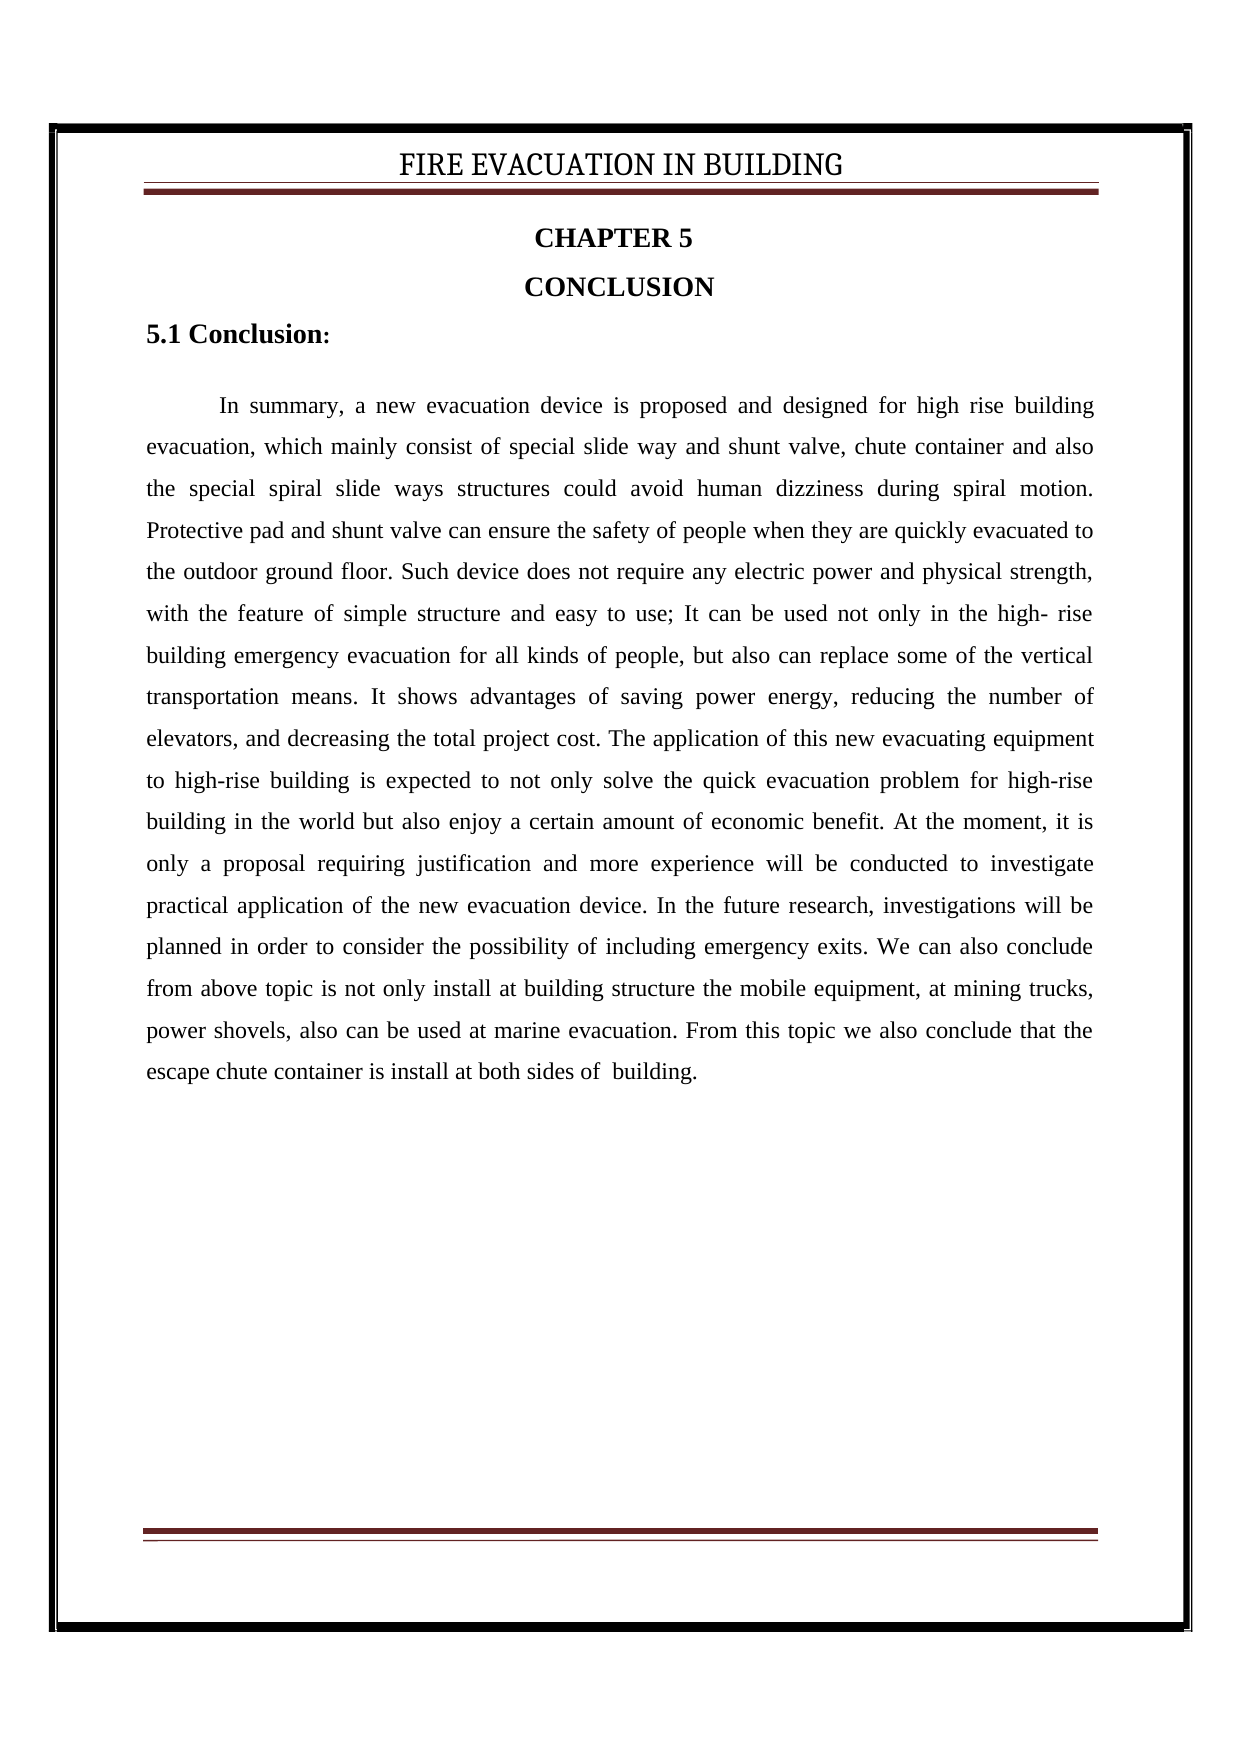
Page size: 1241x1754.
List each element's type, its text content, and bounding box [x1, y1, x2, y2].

picture [57, 123, 1183, 133]
text 5.1 Conclusion: [146, 317, 337, 349]
text CHAPTER 5 CONCLUSION [524, 221, 881, 302]
text FIRE EVACUATION IN BUILDING [296, 146, 946, 182]
picture [57, 1622, 1184, 1632]
text In summary, a new evacuation device is proposed and designed for high rise building evacuation, which mainly consist of special slide way and shunt valve, chute container and also the special spiral slide ways structures could avoid human dizziness during spiral motion. Protective pad and shunt valve can ensure the safety of people when they are quickly evacuated to the outdoor ground floor. Such device does not require any electric power and physical strength, with the feature of simple structure and easy to use; It can be used not only in the high- rise building emergency evacuation for all kinds of people, but also can replace some of the vertical transportation means. It shows advantages of saving power energy, reducing the number of elevators, and decreasing the total project cost. The application of this new evacuating equipment to high-rise building is expected to not only solve the quick evacuation problem for high-rise building in the world but also enjoy a certain amount of economic benefit. At the moment, it is only a proposal requiring justification and more experience will be conducted to investigate practical application of the new evacuation device. In the future research, investigations will be planned in order to consider the possibility of including emergency exits. We can also conclude from above topic is not only install at building structure the mobile equipment, at mining trucks, power shovels, also can be used at marine evacuation. From this topic we also conclude that the escape chute container is install at both sides of building. [146, 391, 1096, 1085]
